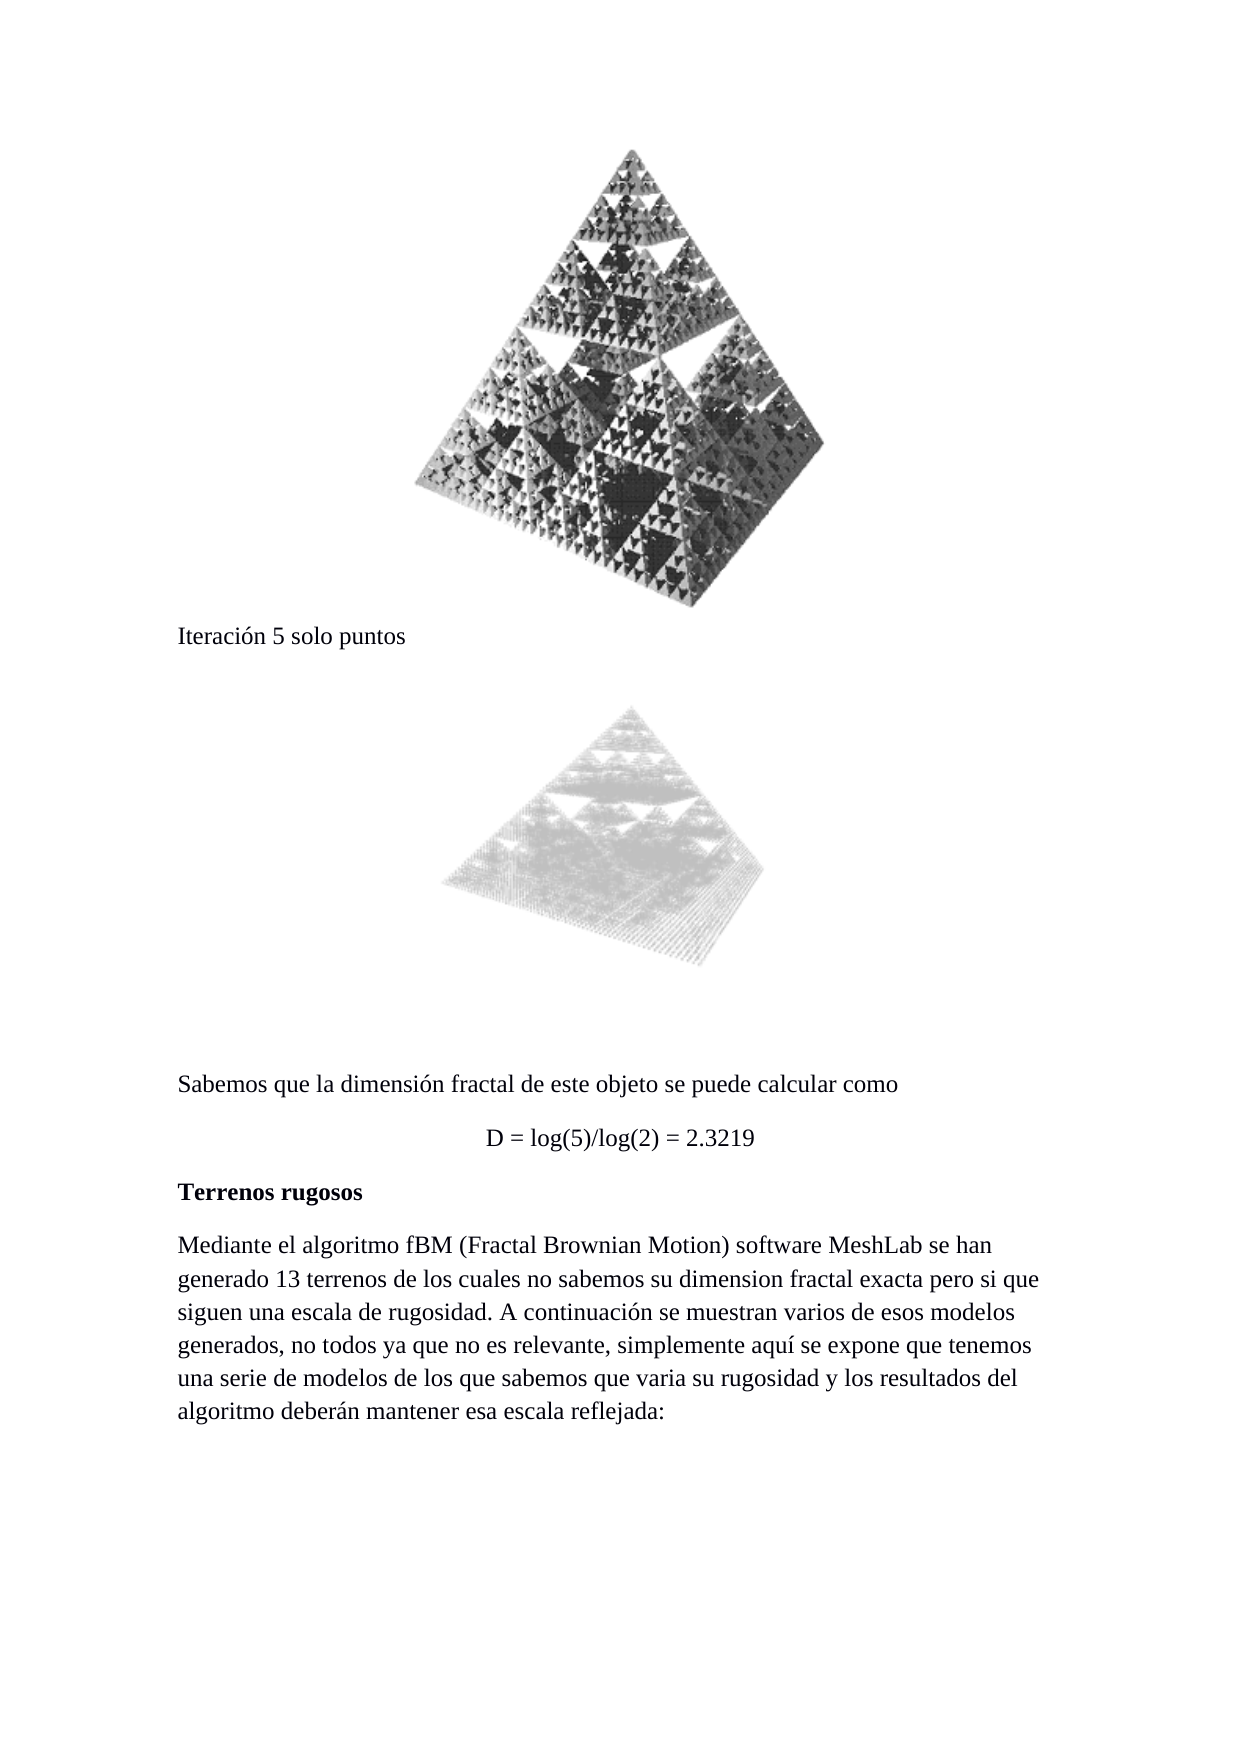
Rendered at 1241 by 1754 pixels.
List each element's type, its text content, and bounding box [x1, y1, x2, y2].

text Terrenos rugosos [177, 1177, 1063, 1206]
text Mediante el algoritmo fBM (Fractal Brownian Motion) software MeshLab se han generado 13 terrenos de los cuales no sabemos su dimension fractal exacta pero si que siguen una escala de rugosidad. A continuación se muestran varios de esos modelos generados, no todos ya que no es relevante, simplemente aquí se expone que tenemos una serie de modelos de los que sabemos que varia su rugosidad y los resultados del algoritmo deberán mantener esa escala reflejada: [177, 1231, 1063, 1424]
picture [413, 147, 827, 617]
picture [413, 674, 828, 991]
text Sabemos que la dimensión fractal de este objeto se puede calcular como [177, 1069, 1063, 1098]
text D = log(5)/log(2) = 2.3219 [177, 1123, 1063, 1152]
